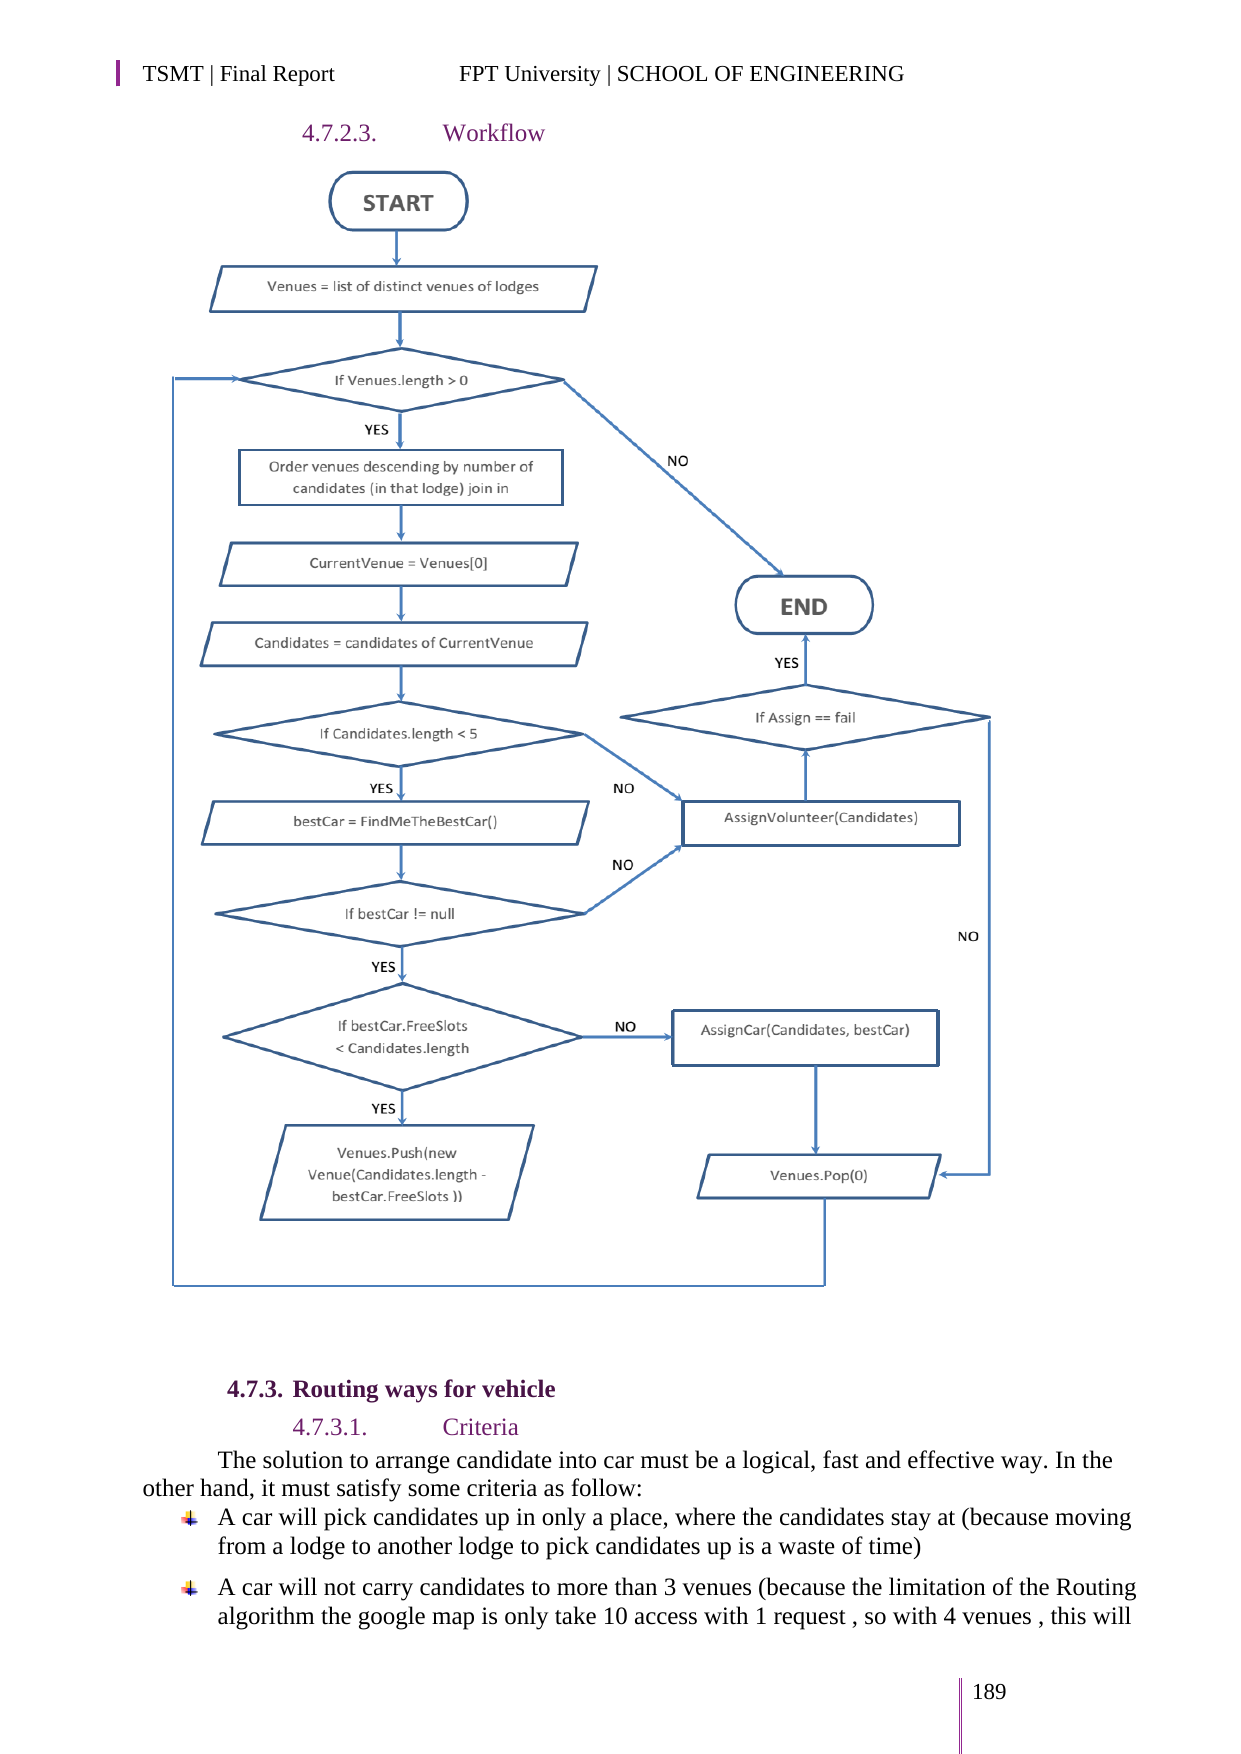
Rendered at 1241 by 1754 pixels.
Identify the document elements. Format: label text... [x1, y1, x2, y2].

picture [181, 1509, 198, 1526]
picture [142, 150, 1003, 1299]
text The solution to arrange candidate into car must be a logical, fast and effective way. In the other hand, it must satisfy some criteria as follow: [142, 1445, 1165, 1502]
picture [181, 1579, 198, 1596]
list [180, 1572, 1165, 1630]
subtitle Routing ways for vehicle [227, 1374, 1165, 1403]
subtitle Workflow [302, 118, 1165, 146]
list A car will pick candidates up in only a place, where the candidates stay at (because moving from a lodge to another lodge to pick candidates up is a waste of time) [180, 1502, 1165, 1560]
subtitle Criteria [292, 1412, 1165, 1441]
